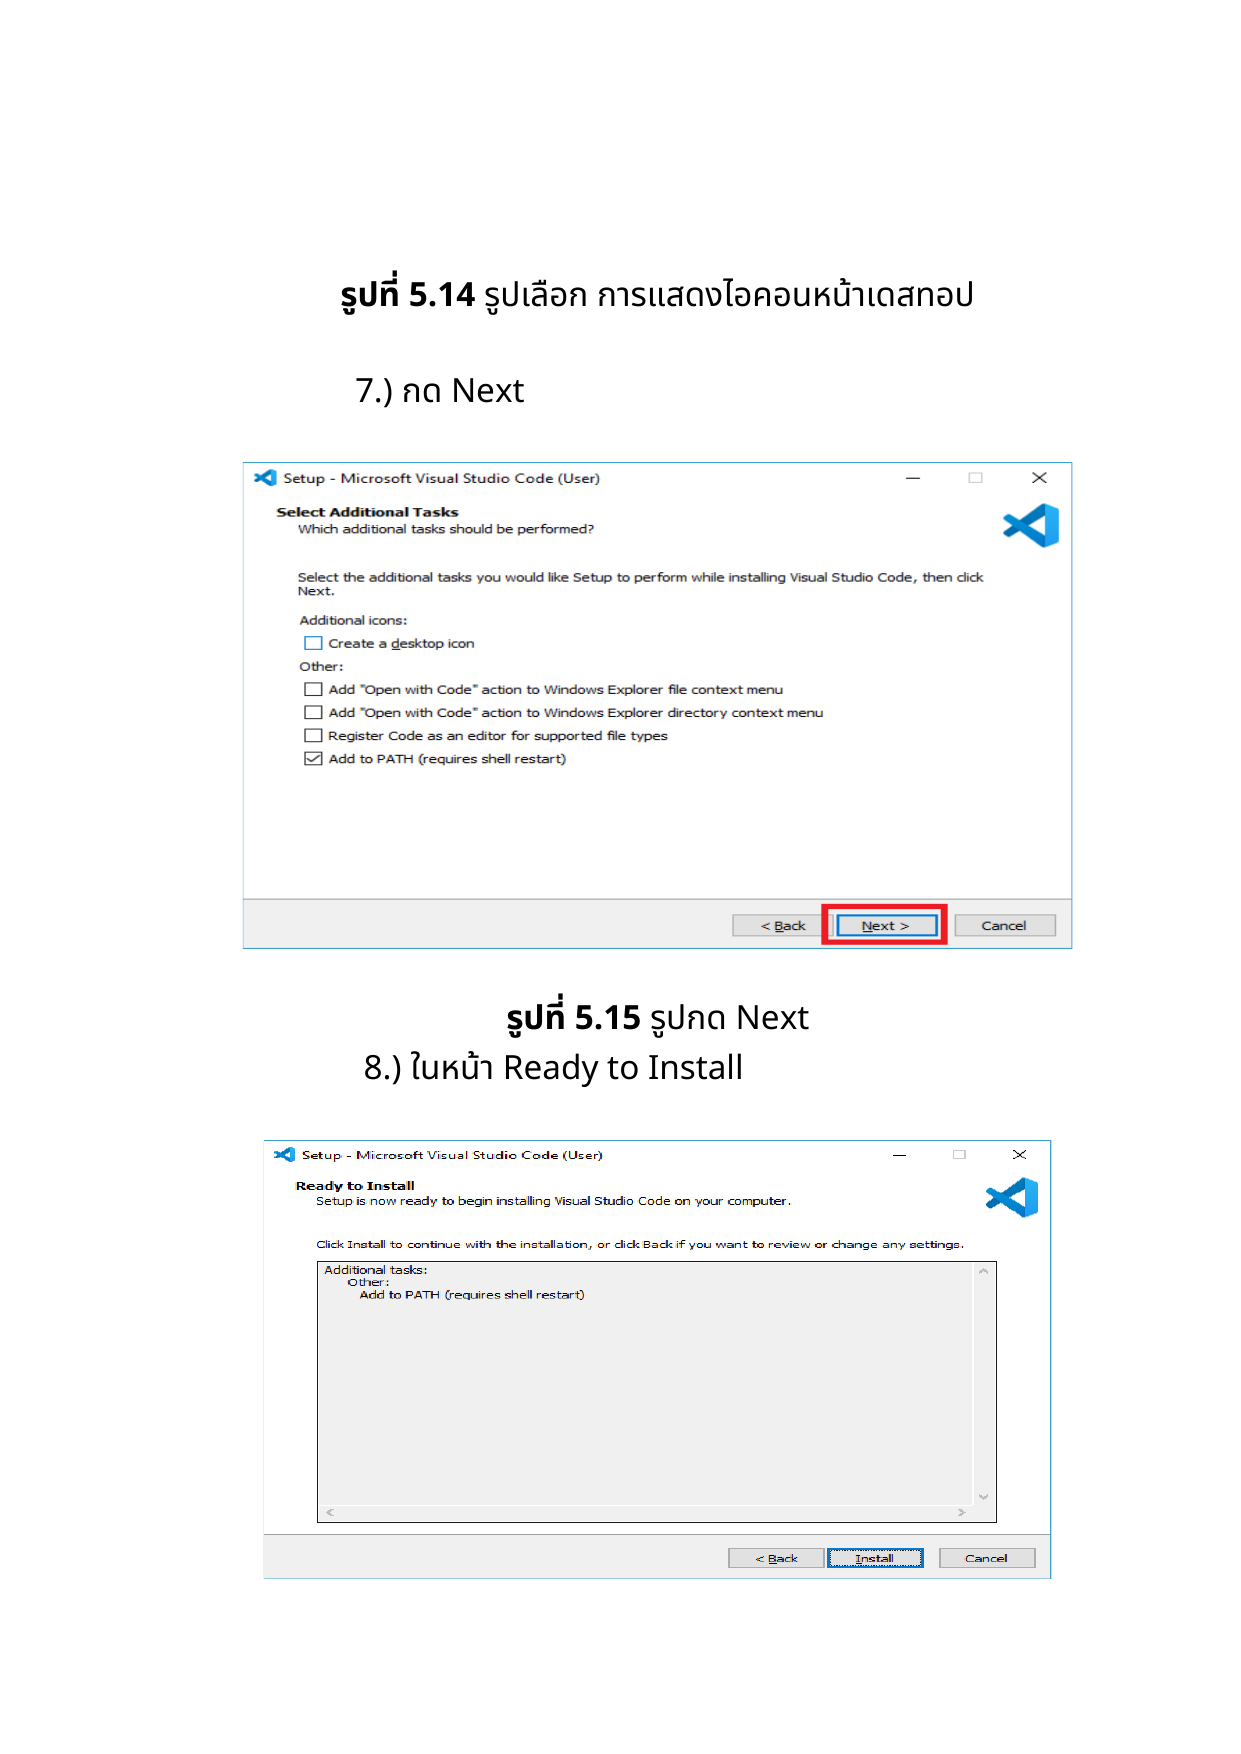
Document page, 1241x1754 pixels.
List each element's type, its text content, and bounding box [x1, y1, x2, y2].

picture [263, 1140, 1052, 1579]
picture [242, 462, 1073, 949]
text รูปที่ 5.14 รูปเลือก การแสดงไอคอนหน้าเดสทอป [225, 270, 1090, 321]
text 7.) กด Next [225, 366, 1090, 417]
text 8.) ในหน้า Ready to Install [225, 1044, 1090, 1095]
text รูปที่ 5.15 รูปกด Next [225, 993, 1090, 1044]
